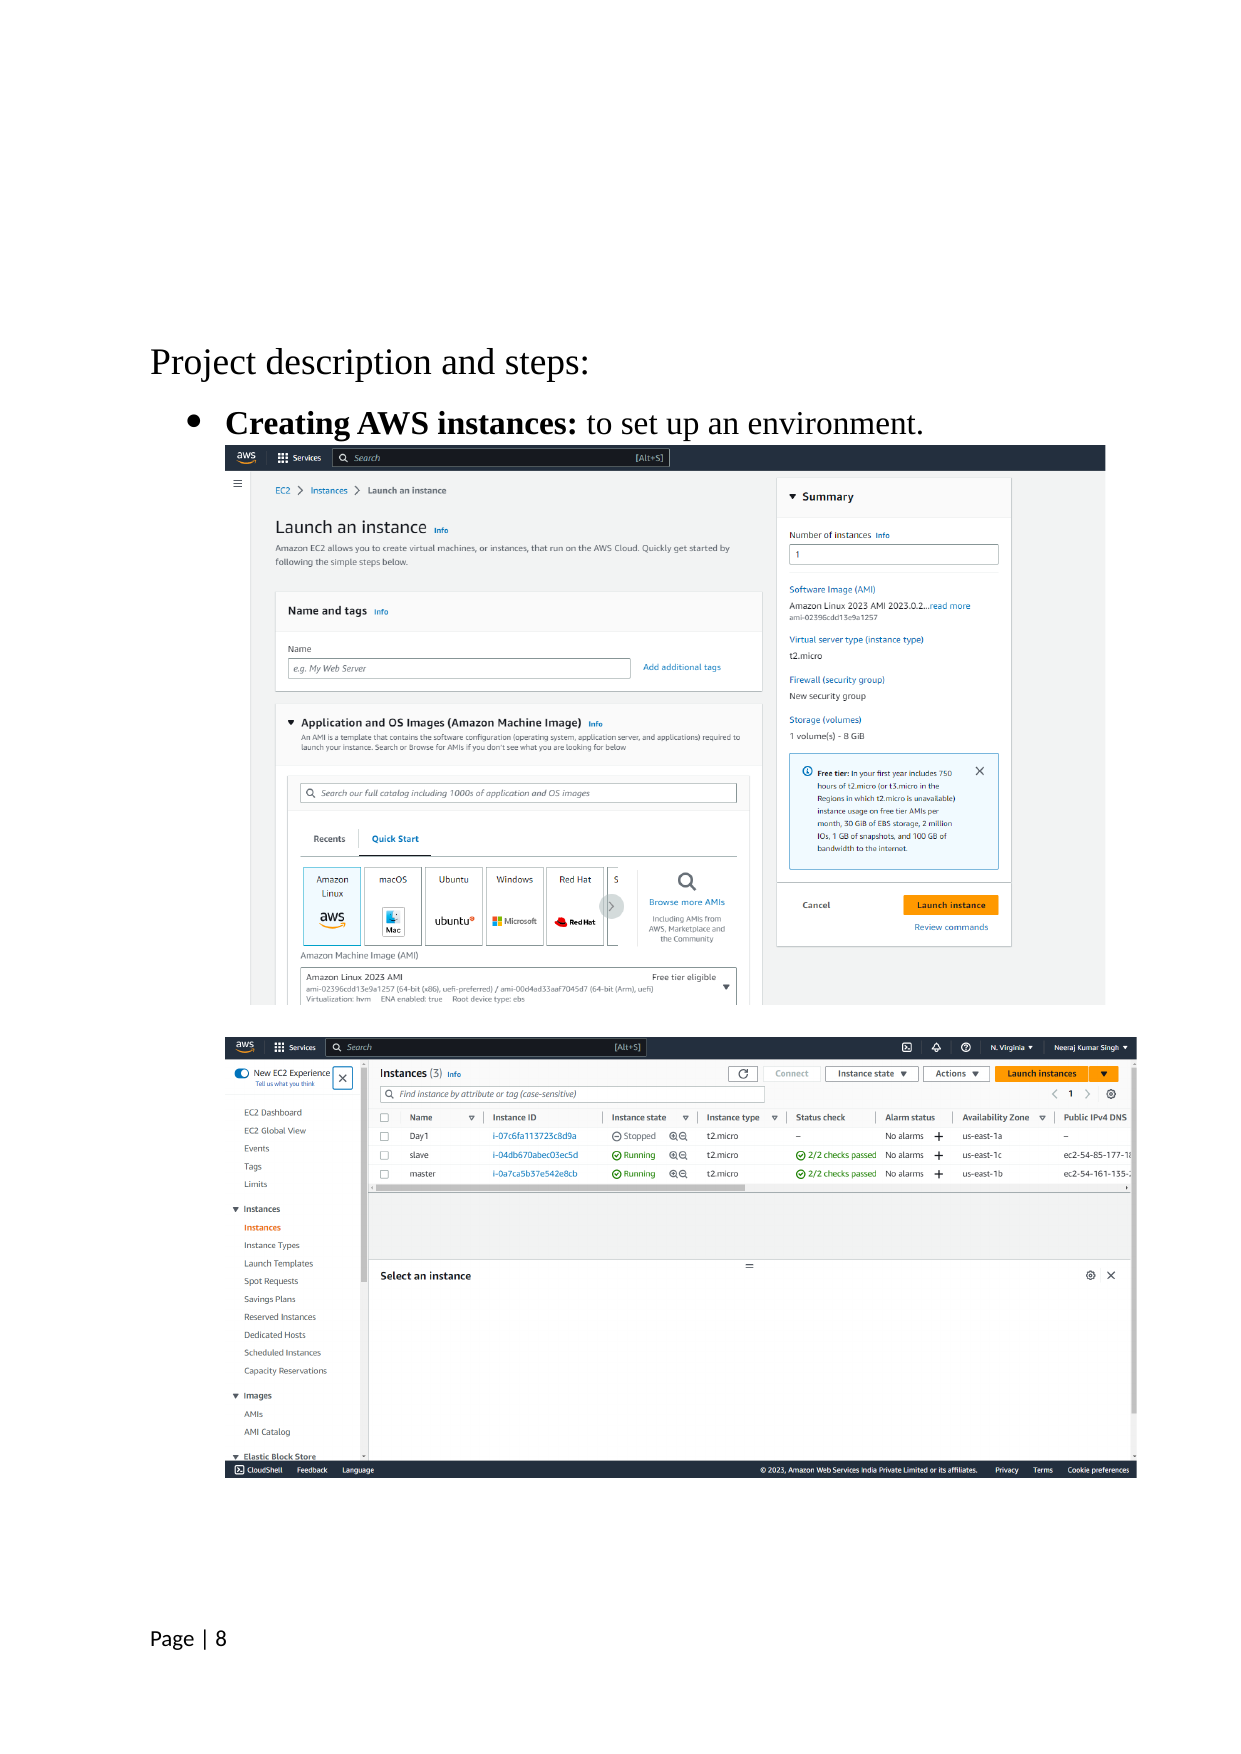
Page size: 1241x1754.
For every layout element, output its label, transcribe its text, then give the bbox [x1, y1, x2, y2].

picture [225, 445, 1106, 1005]
picture [225, 1037, 1137, 1478]
list Creating AWS instances: to set up an environment. [187, 403, 1095, 442]
text Project description and steps: [150, 340, 1095, 383]
